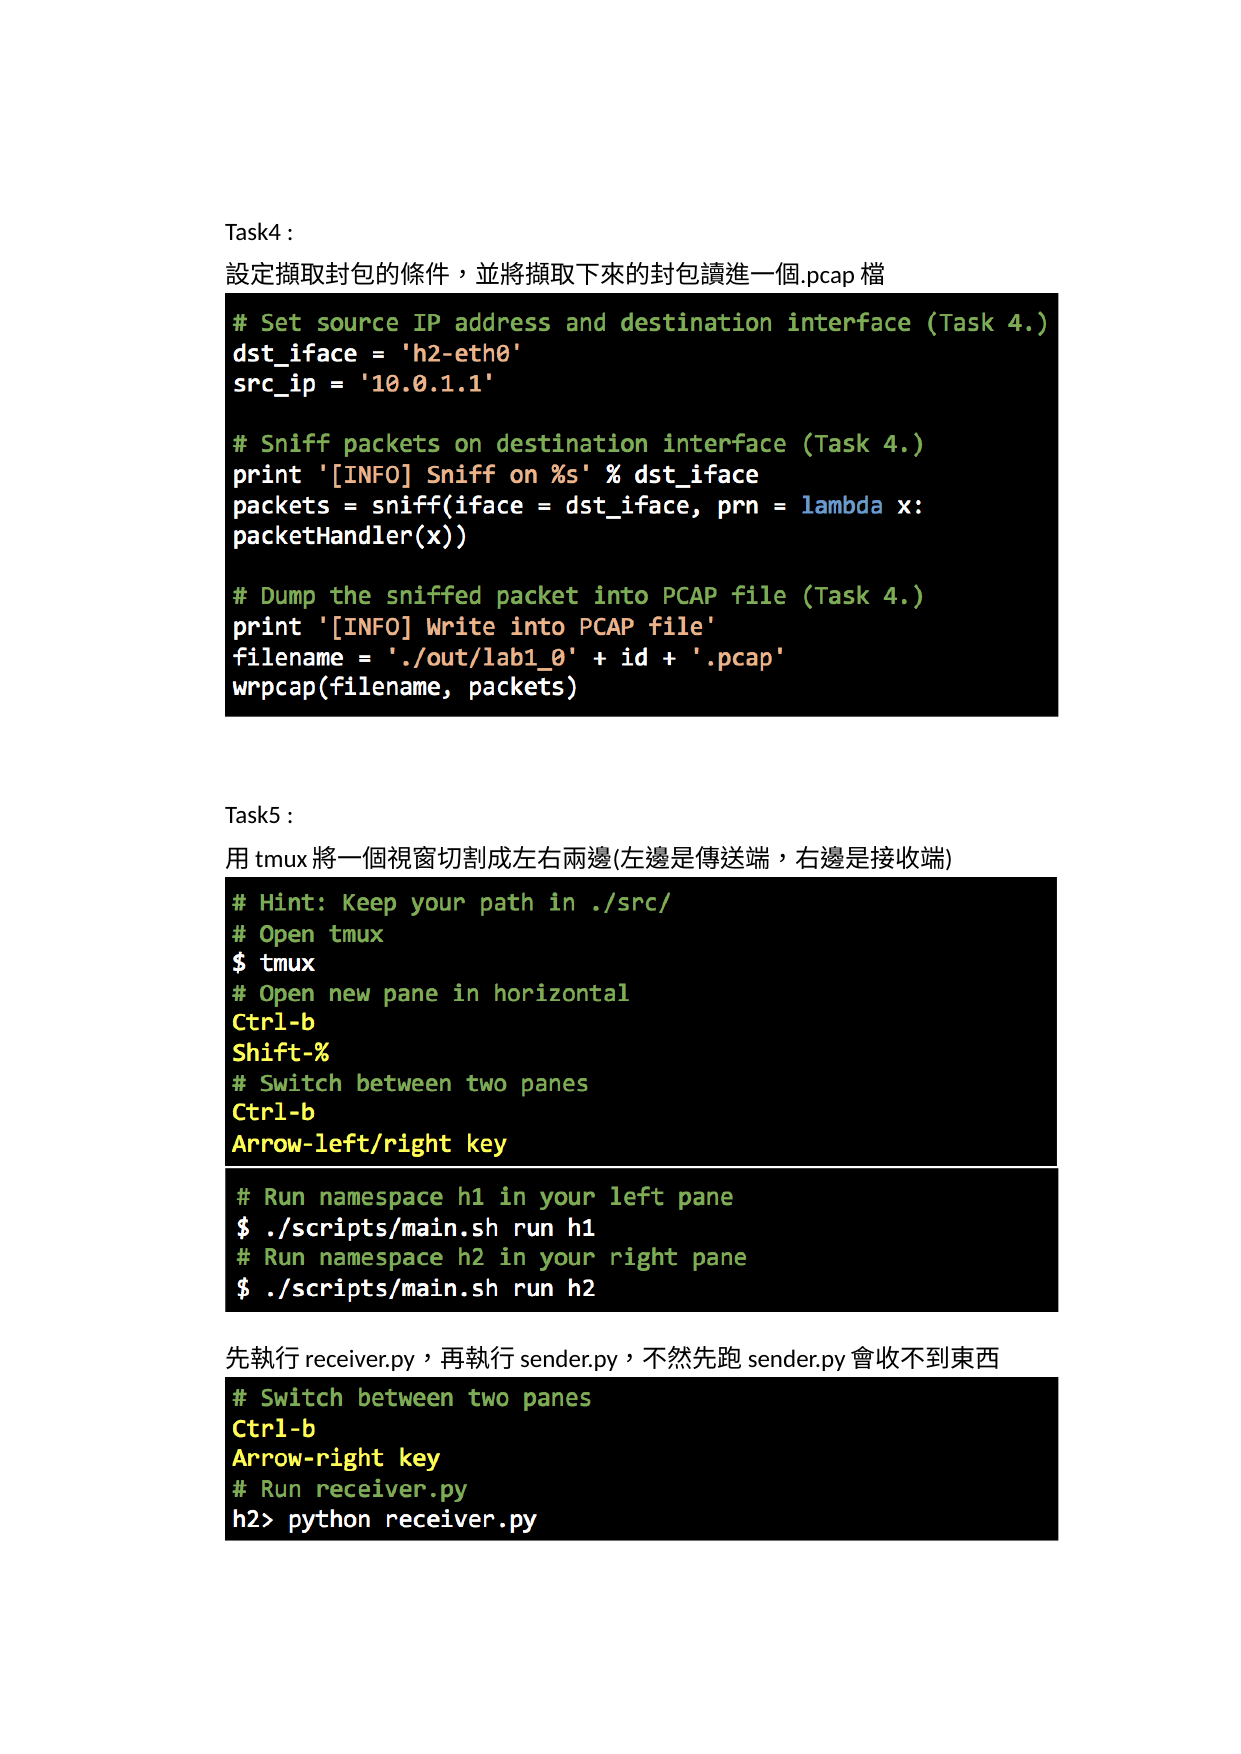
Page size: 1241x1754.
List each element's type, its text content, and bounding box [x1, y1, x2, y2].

list Task5 : [225, 794, 1053, 835]
list 用tmux將一個視窗切割成左右兩邊(左邊是傳送端，右邊是接收端) [225, 835, 1053, 877]
list 先執行receiver.py，再執行sender.py，不然先跑sender.py會收不到東西 [225, 1335, 1053, 1377]
picture [225, 1168, 1059, 1312]
picture [225, 877, 1059, 1166]
list Task4 : [225, 210, 1053, 252]
list 設定擷取封包的條件，並將擷取下來的封包讀進一個.pcap檔 [225, 252, 1053, 293]
picture [225, 293, 1059, 719]
picture [225, 1377, 1059, 1541]
